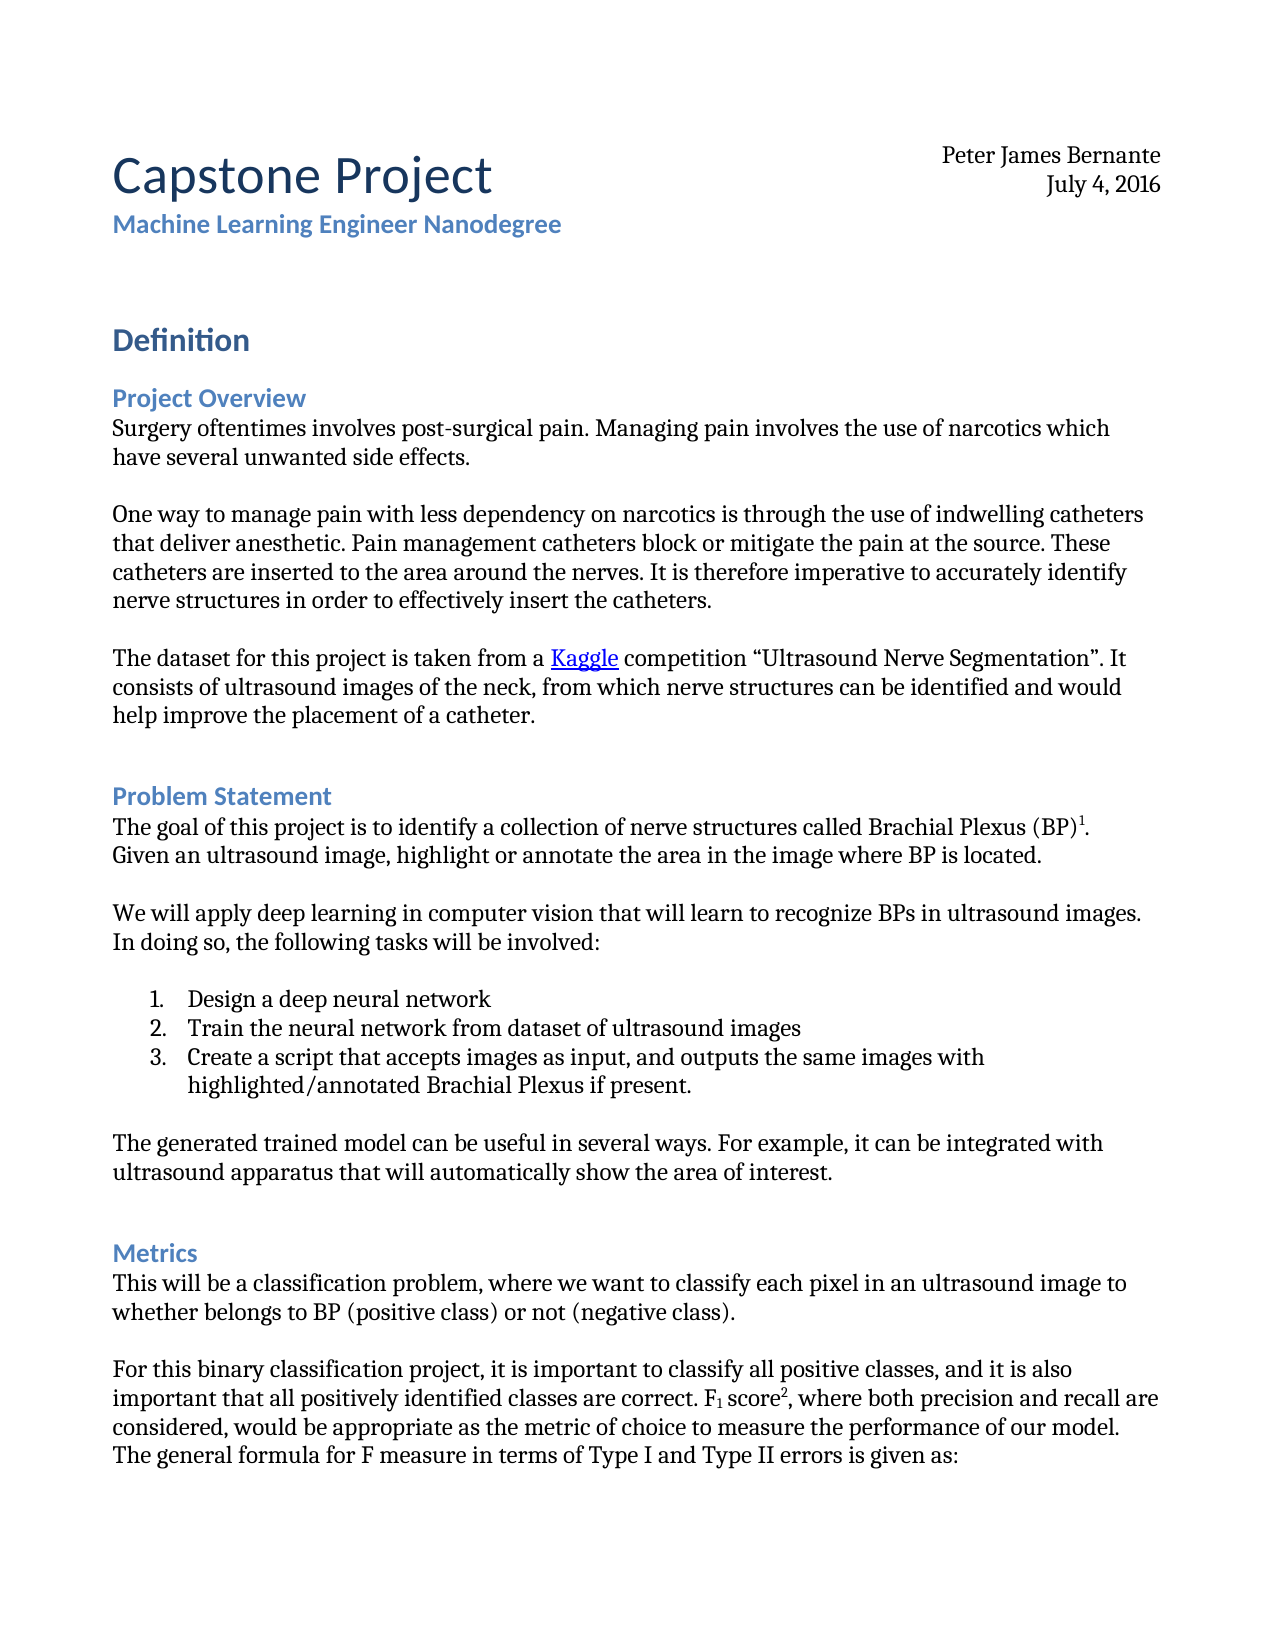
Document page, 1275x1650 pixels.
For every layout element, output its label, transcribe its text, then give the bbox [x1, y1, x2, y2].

subtitle Problem Statement [112, 779, 1162, 813]
list Design a deep neural network [150, 985, 1162, 1014]
text This will be a classification problem, where we want to classify each pixel in an ultrasound image to whether belongs to BP (positive class) or not (negative class). [112, 1269, 1162, 1326]
text We will apply deep learning in computer vision that will learn to recognize BPs in ultrasound images. In doing so, the following tasks will be involved: [112, 899, 1162, 956]
text The generated trained model can be useful in several ways. For example, it can be integrated with ultrasound apparatus that will automatically show the area of interest. [112, 1129, 1162, 1186]
subtitle Definition [112, 319, 1162, 360]
table_header Peter James Bernante July 4, 2016 [872, 141, 1172, 240]
subtitle Project Overview [112, 381, 1162, 414]
text One way to manage pain with less dependency on narcotics is through the use of indwelling catheters that deliver anesthetic. Pain management catheters block or mitigate the pain at the source. These catheters are inserted to the area around the nerves. It is therefore imperative to accurately identify nerve structures in order to effectively insert the catheters. [112, 500, 1162, 615]
text Surgery oftentimes involves post-surgical pain. Managing pain involves the use of narcotics which have several unwanted side effects. [112, 414, 1162, 471]
list Create a script that accepts images as input, and outputs the same images with highlighted/annotated Brachial Plexus if present. [150, 1043, 1162, 1100]
table_header Capstone Project Machine Learning Engineer Nanodegree [101, 141, 872, 240]
text The goal of this project is to identify a collection of nerve structures called Brachial Plexus (BP). [112, 813, 1162, 841]
list Train the neural network from dataset of ultrasound images [150, 1014, 1162, 1043]
text The dataset for this project is taken from a Kaggle competition “Ultrasound Nerve Segmentation”. It consists of ultrasound images of the neck, from which nerve structures can be identified and would help improve the placement of a catheter. [112, 644, 1162, 730]
subtitle Metrics [112, 1236, 1162, 1269]
text Given an ultrasound image, highlight or annotate the area in the image where BP is located. [112, 841, 1162, 870]
text For this binary classification project, it is important to classify all positive classes, and it is also important that all positively identified classes are correct. F1 score, where both precision and recall are considered, would be appropriate as the metric of choice to measure the performance of our model. The general formula for F measure in terms of Type I and Type II errors is given as: [112, 1355, 1162, 1470]
